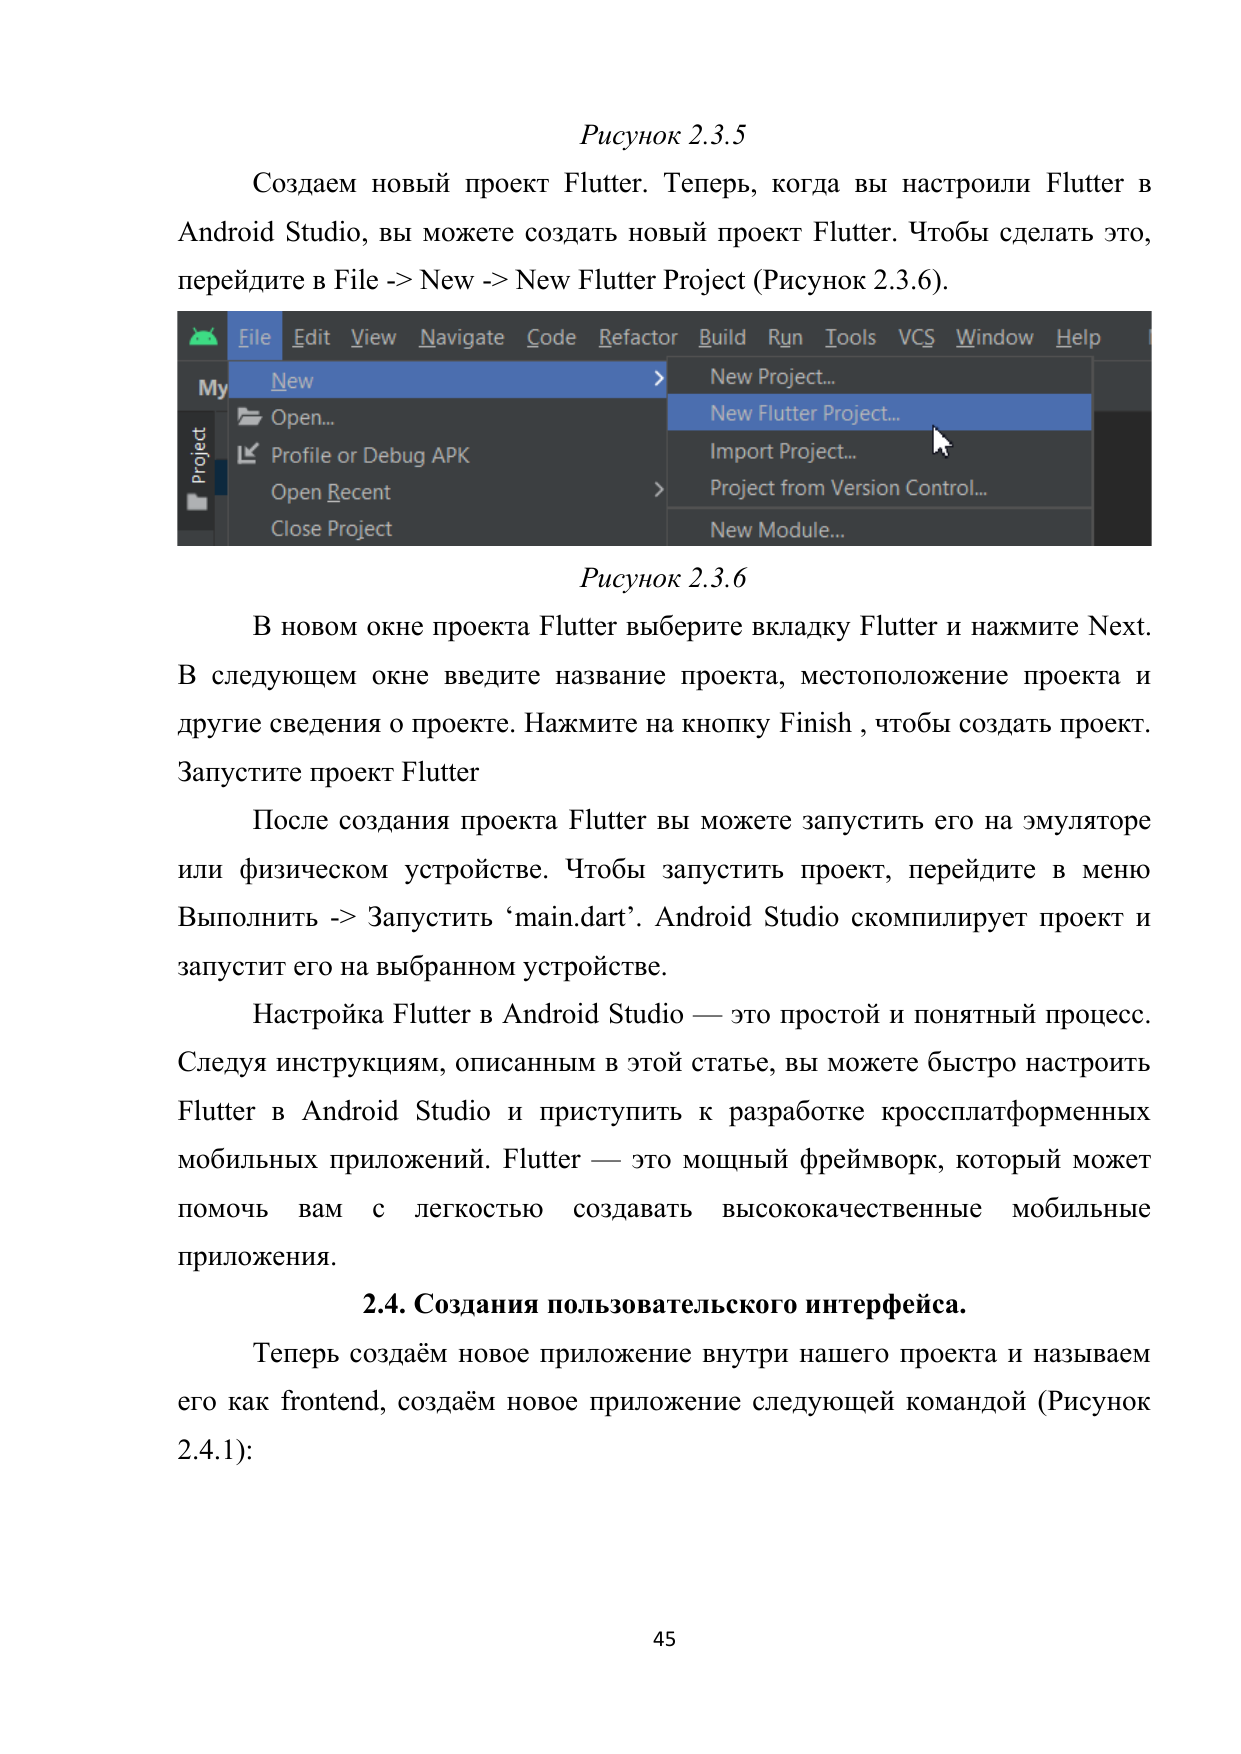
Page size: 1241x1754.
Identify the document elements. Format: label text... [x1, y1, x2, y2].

picture [177, 311, 1152, 546]
text Создаем новый проект Flutter. Теперь, когда вы настроили Flutter в Android Studio, вы можете создать новый проект Flutter. Чтобы сделать это, перейдите в File -> New -> New Flutter Project (Рисунок 2.3.6). [177, 167, 1152, 296]
text В новом окне проекта Flutter выберите вкладку Flutter и нажмите Next. В следующем окне введите название проекта, местоположение проекта и другие сведения о проекте. Нажмите на кнопку Finish , чтобы создать проект. Запустите проект Flutter [177, 610, 1152, 787]
text 2.4. Создания пользовательского интерфейса. [177, 1288, 1152, 1320]
text После создания проекта Flutter вы можете запустить его на эмуляторе или физическом устройстве. Чтобы запустить проект, перейдите в меню Выполнить -> Запустить ‘main.dart’. Android Studio скомпилирует проект и запустит его на выбранном устройстве. [177, 803, 1152, 981]
text Рисунок 2.3.6 [177, 561, 1152, 594]
text Рисунок 2.3.5 [177, 118, 1152, 150]
text Теперь создаём новое приложение внутри нашего проекта и называем его как frontend, создаём новое приложение следующей командой (Рисунок 2.4.1): [177, 1336, 1152, 1466]
text Настройка Flutter в Android Studio — это простой и понятный процесс. Следуя инструкциям, описанным в этой статье, вы можете быстро настроить Flutter в Android Studio и приступить к разработке кроссплатформенных мобильных приложений. Flutter — это мощный фреймворк, который может помочь вам с легкостью создавать высококачественные мобильные приложения. [177, 997, 1152, 1272]
